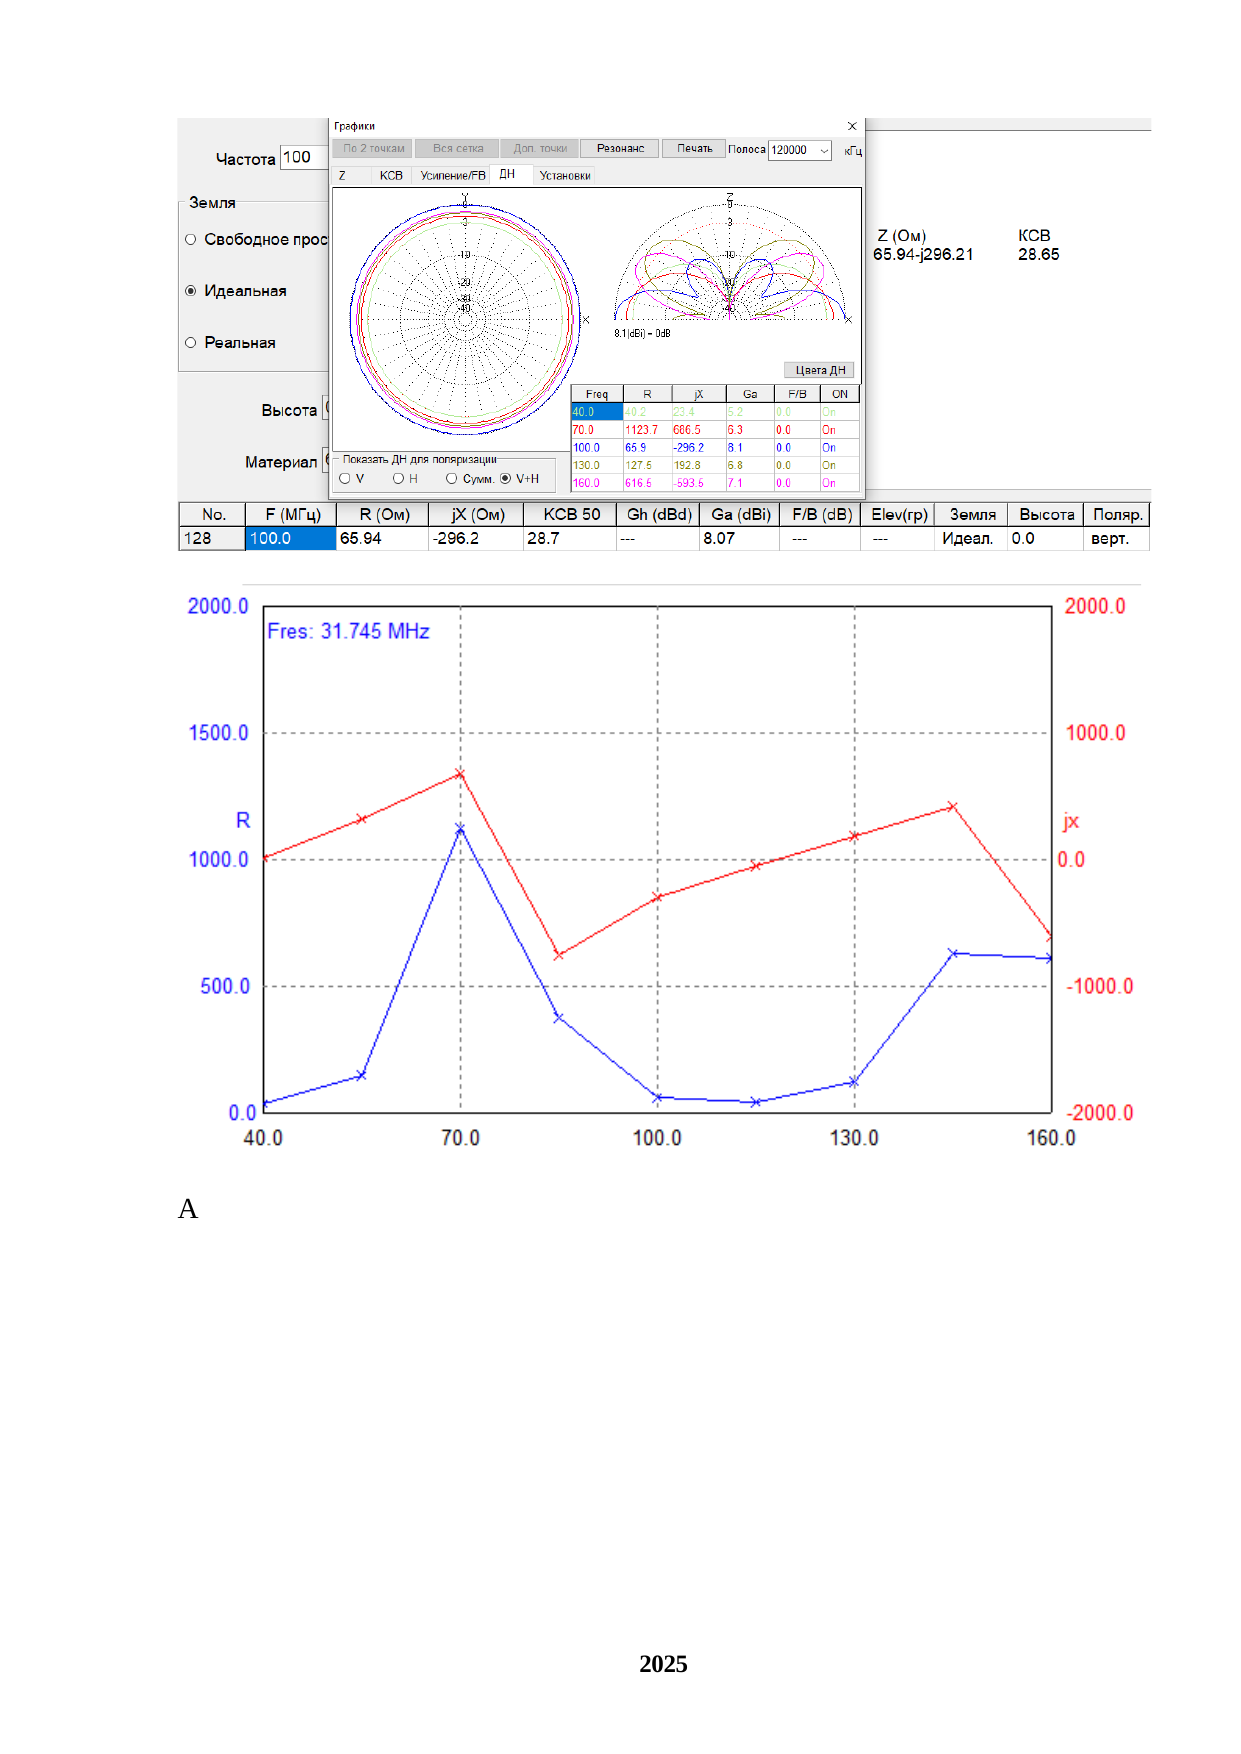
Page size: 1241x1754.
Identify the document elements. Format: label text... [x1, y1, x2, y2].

picture [177, 118, 1152, 551]
text А [177, 1191, 1152, 1225]
picture [177, 584, 1142, 1158]
